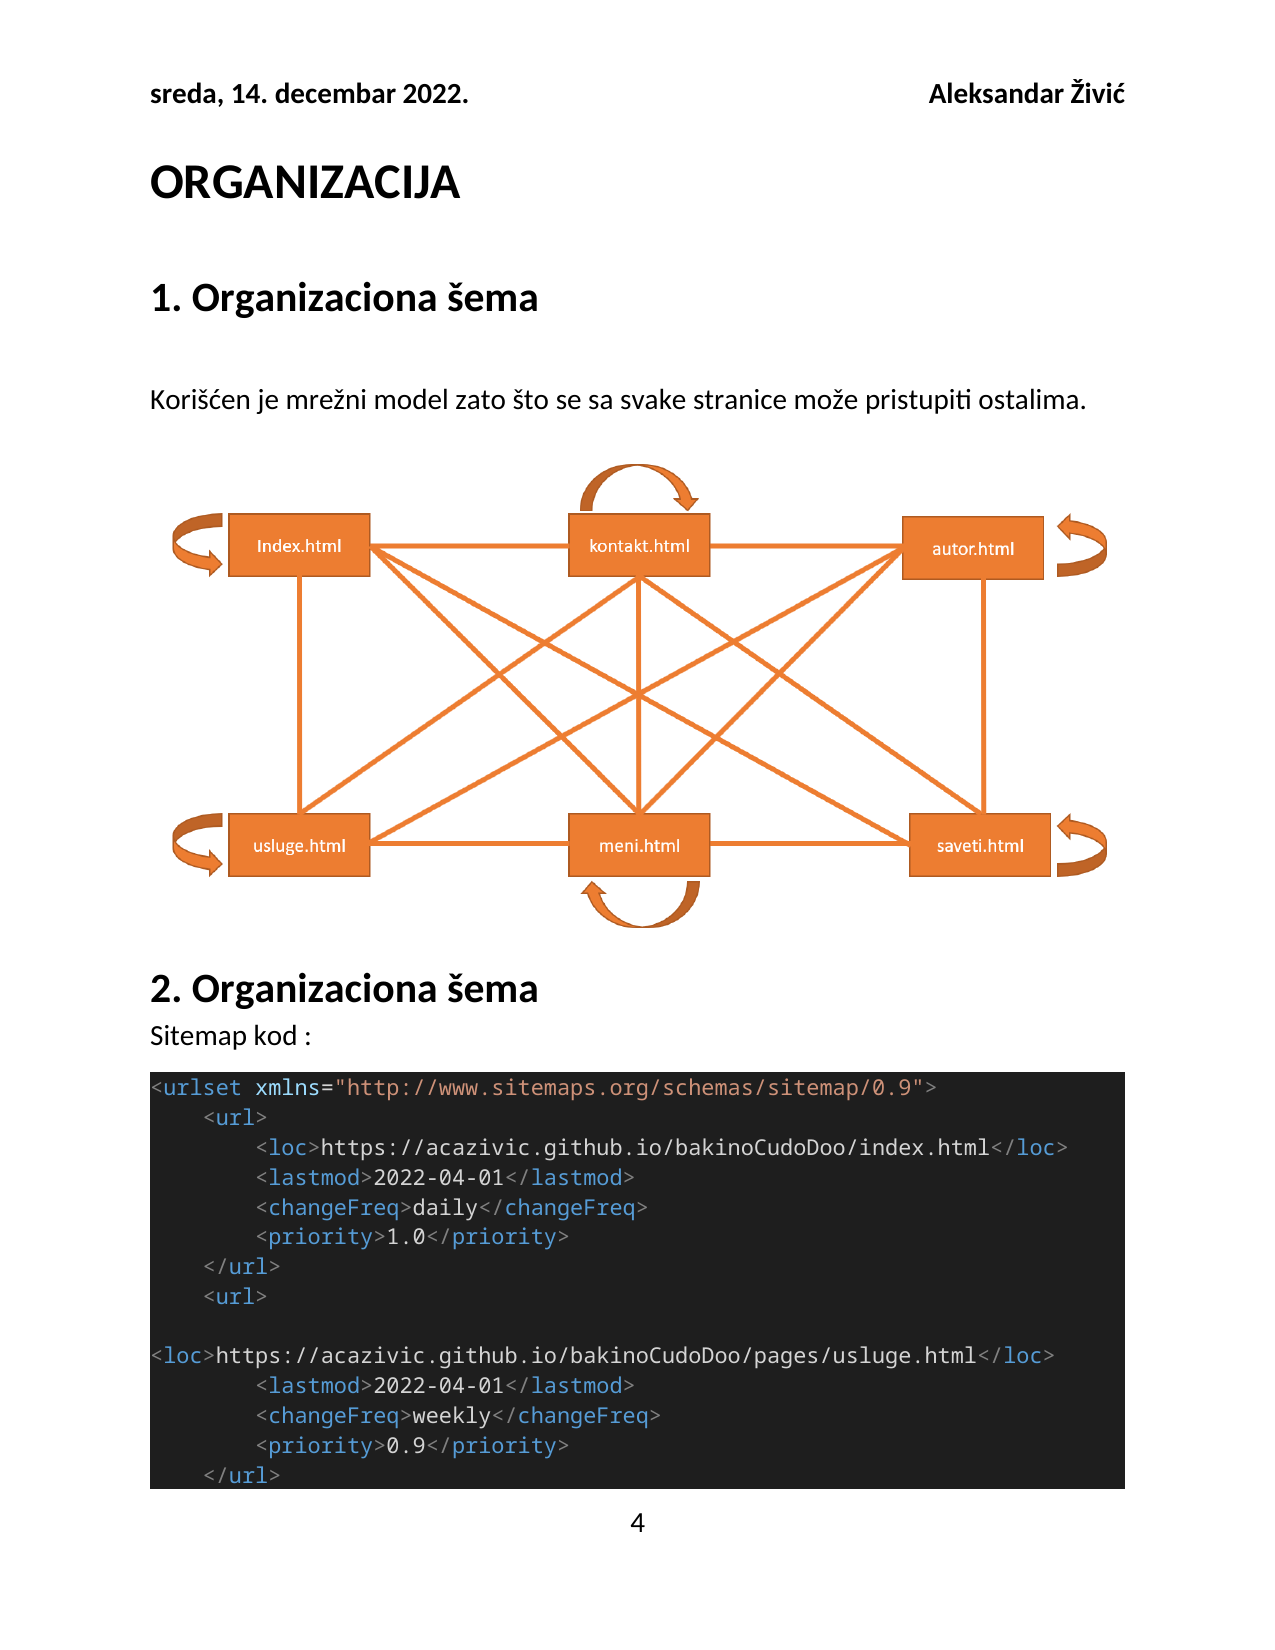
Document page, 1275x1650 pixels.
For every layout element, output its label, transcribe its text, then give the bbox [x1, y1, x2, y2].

text <priority>0.9</priority> [150, 1430, 1125, 1459]
text Sitemap kod : [150, 1017, 1125, 1053]
text <loc>https://acazivic.github.io/bakinoCudoDoo/index.html</loc> [150, 1132, 1125, 1162]
picture [150, 436, 1125, 943]
text <lastmod>2022-04-01</lastmod> [150, 1370, 1125, 1400]
text <url> [150, 1281, 1125, 1311]
subtitle ORGANIZACIJA [150, 150, 1125, 211]
text Korišćen je mrežni model zato što se sa svake stranice može pristupiti ostalima. [150, 381, 1125, 417]
text <changeFreq>weekly</changeFreq> [150, 1400, 1125, 1430]
subtitle 2. Organizaciona šema [150, 962, 1125, 1013]
text </url> [150, 1251, 1125, 1281]
text <loc>https://acazivic.github.io/bakinoCudoDoo/pages/usluge.html</loc> [150, 1311, 1125, 1370]
text <priority>1.0</priority> [150, 1221, 1125, 1251]
text <url> [150, 1102, 1125, 1132]
text </url> [150, 1459, 1125, 1489]
text <lastmod>2022-04-01</lastmod> [150, 1162, 1125, 1191]
text <changeFreq>daily</changeFreq> [150, 1191, 1125, 1221]
text <urlset xmlns="http://www.sitemaps.org/schemas/sitemap/0.9"> [150, 1072, 1125, 1102]
subtitle 1. Organizaciona šema [150, 271, 1125, 322]
